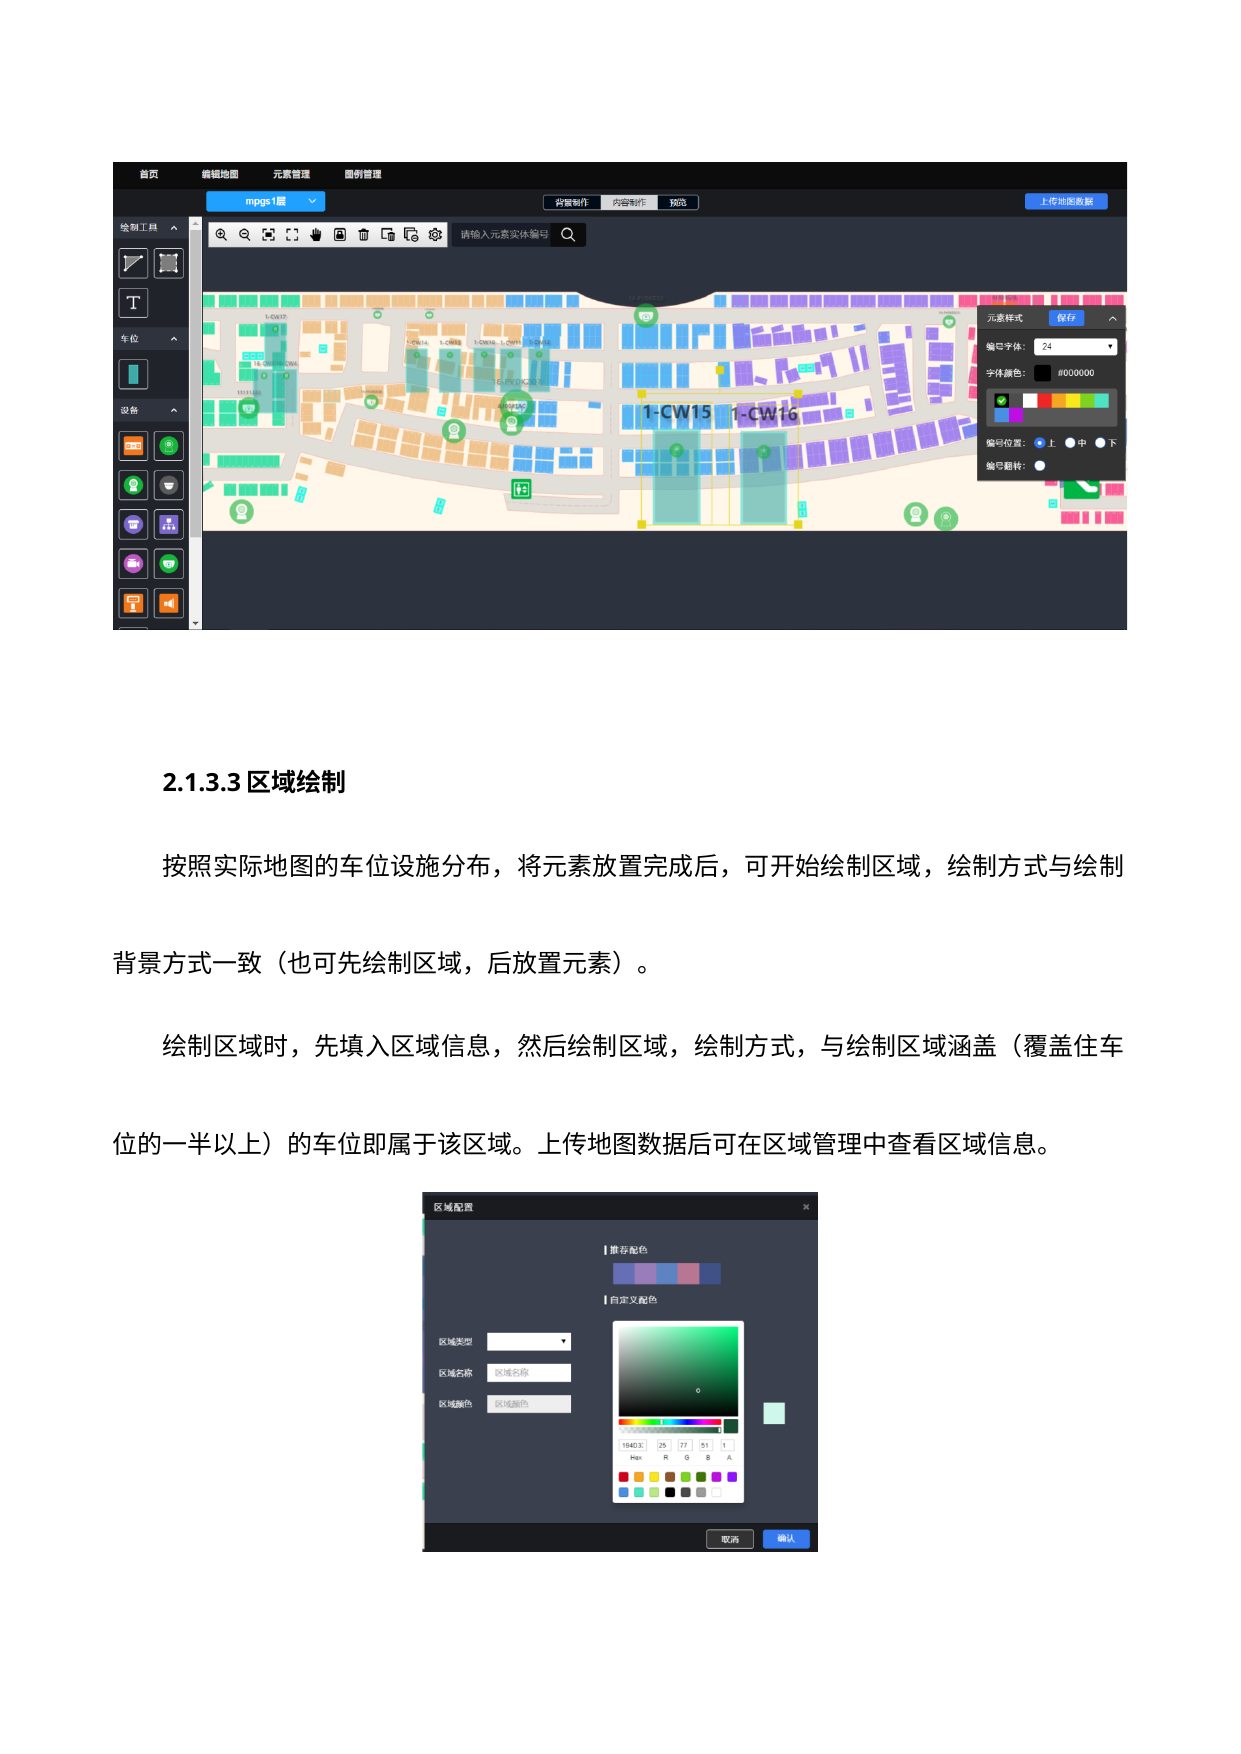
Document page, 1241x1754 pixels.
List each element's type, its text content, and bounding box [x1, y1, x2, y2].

text 按照实际地图的车位设施分布，将元素放置完成后，可开始绘制区域，绘制方式与绘制背景方式一致（也可先绘制区域，后放置元素）。 [112, 832, 1128, 994]
picture [422, 1192, 818, 1552]
text 绘制区域时，先填入区域信息，然后绘制区域，绘制方式，与绘制区域涵盖（覆盖住车位的一半以上）的车位即属于该区域。上传地图数据后可在区域管理中查看区域信息。 [112, 1012, 1128, 1175]
picture [113, 162, 1128, 630]
text 2.1.3.3区域绘制 [112, 748, 1128, 813]
